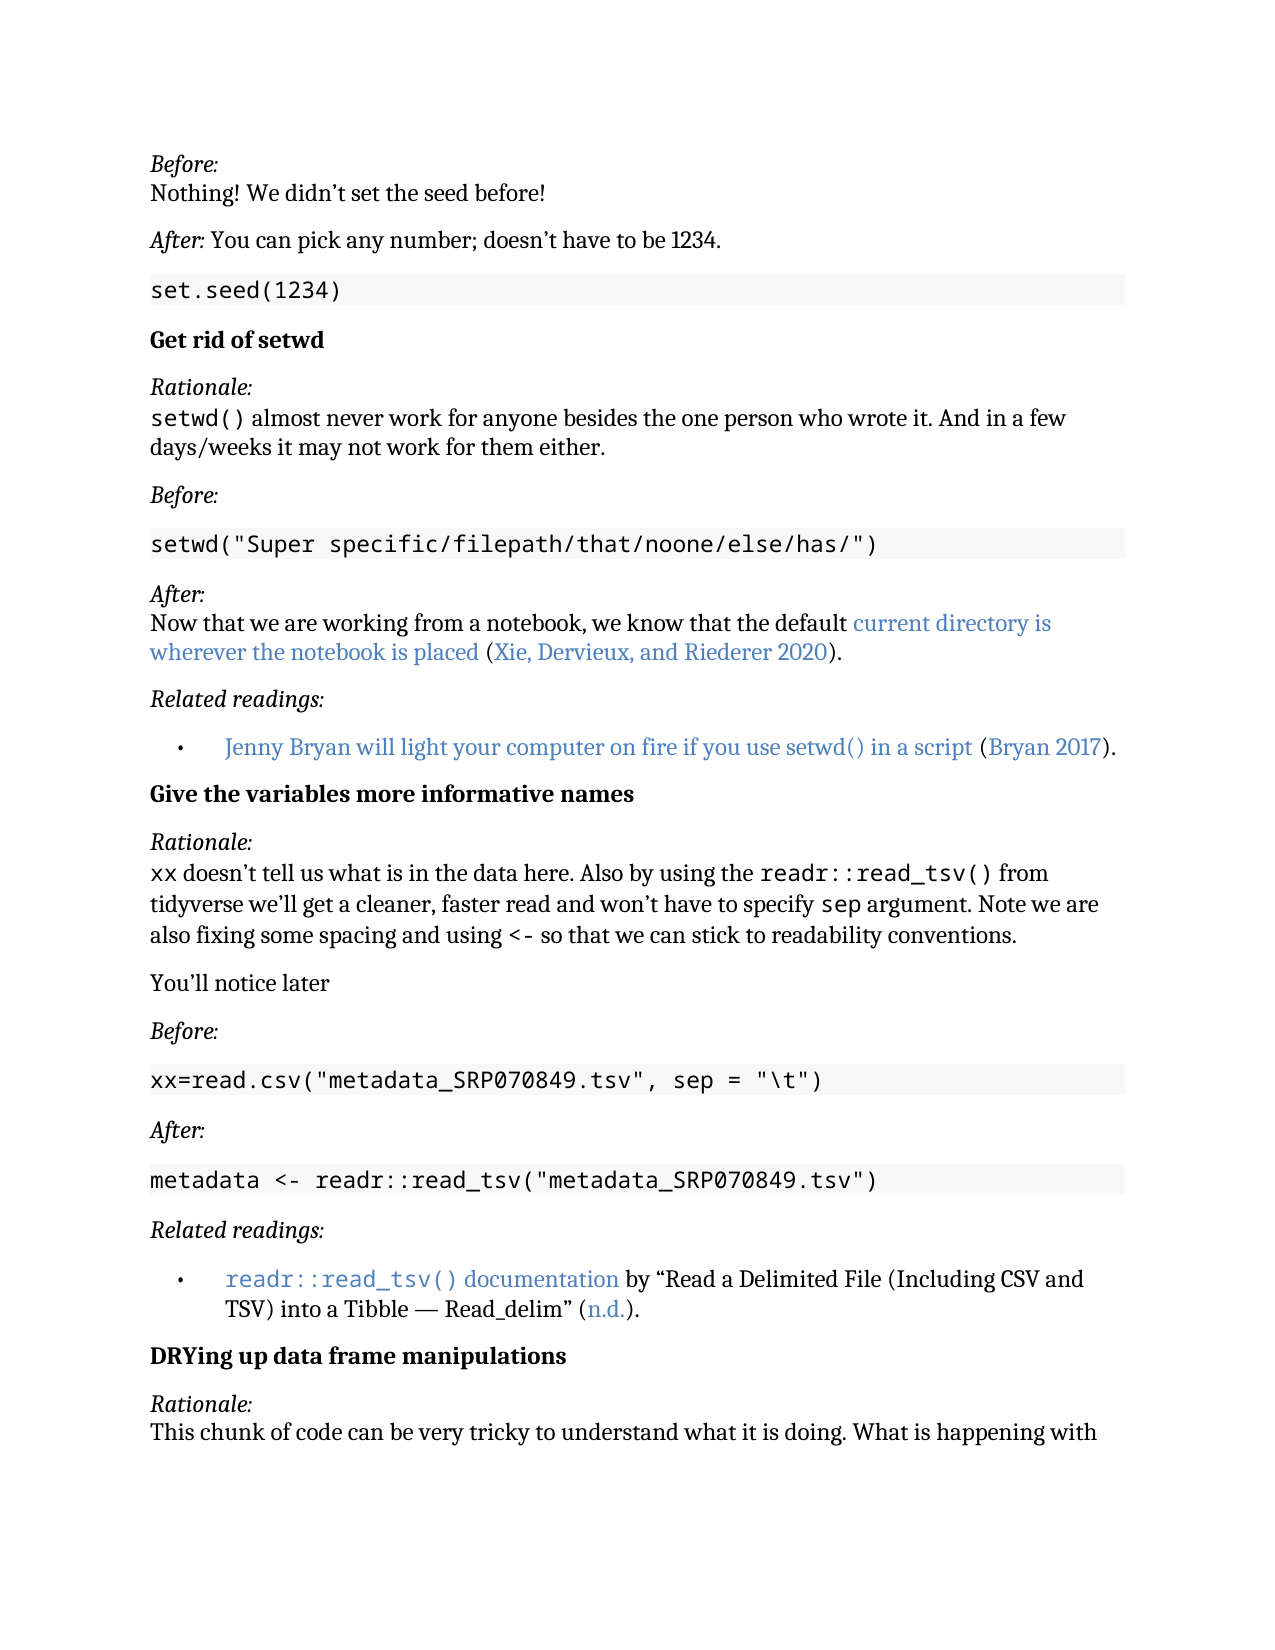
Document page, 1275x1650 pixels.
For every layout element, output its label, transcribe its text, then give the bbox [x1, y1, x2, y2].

text set.seed(1234) [150, 274, 1125, 305]
text You’ll notice later [150, 969, 1125, 998]
text After: [150, 1116, 1125, 1145]
text Before: Nothing! We didn’t set the seed before! [150, 150, 1125, 207]
list readr::read_tsv() documentation by “Read a Delimited File (Including CSV and TSV) into a Tibble — Read_delim” (n.d.). [175, 1263, 1125, 1323]
text Related readings: [150, 685, 1125, 714]
text setwd("Super specific/filepath/that/noone/else/has/") [150, 528, 1125, 559]
text After: Now that we are working from a notebook, we know that the default current directory is wherever the notebook is placed (Xie, Dervieux, and Riederer 2020). [150, 580, 1125, 667]
text Related readings: [150, 1216, 1125, 1244]
text Give the variables more informative names [150, 780, 1125, 809]
text DRYing up data frame manipulations [150, 1342, 1125, 1371]
text After: You can pick any number; doesn’t have to be 1234. [150, 226, 1125, 255]
text Rationale: xx doesn’t tell us what is in the data here. Also by using the readr::read_tsv() from tidyverse we’ll get a cleaner, faster read and won’t have to specify sep argument. Note we are also fixing some spacing and using <- so that we can stick to readability conventions. [150, 828, 1125, 950]
text Before: [150, 1017, 1125, 1045]
text Get rid of setwd [150, 326, 1125, 354]
text Before: [150, 481, 1125, 509]
list Jenny Bryan will light your computer on fire if you use setwd() in a script (Bryan 2017). [175, 733, 1125, 762]
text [150, 1389, 1125, 1447]
text Rationale: setwd() almost never work for anyone besides the one person who wrote it. And in a few days/weeks it may not work for them either. [150, 373, 1125, 462]
text xx=read.csv("metadata_SRP070849.tsv", sep = "\t") [150, 1064, 1125, 1095]
text metadata <- readr::read_tsv("metadata_SRP070849.tsv") [150, 1164, 1125, 1195]
